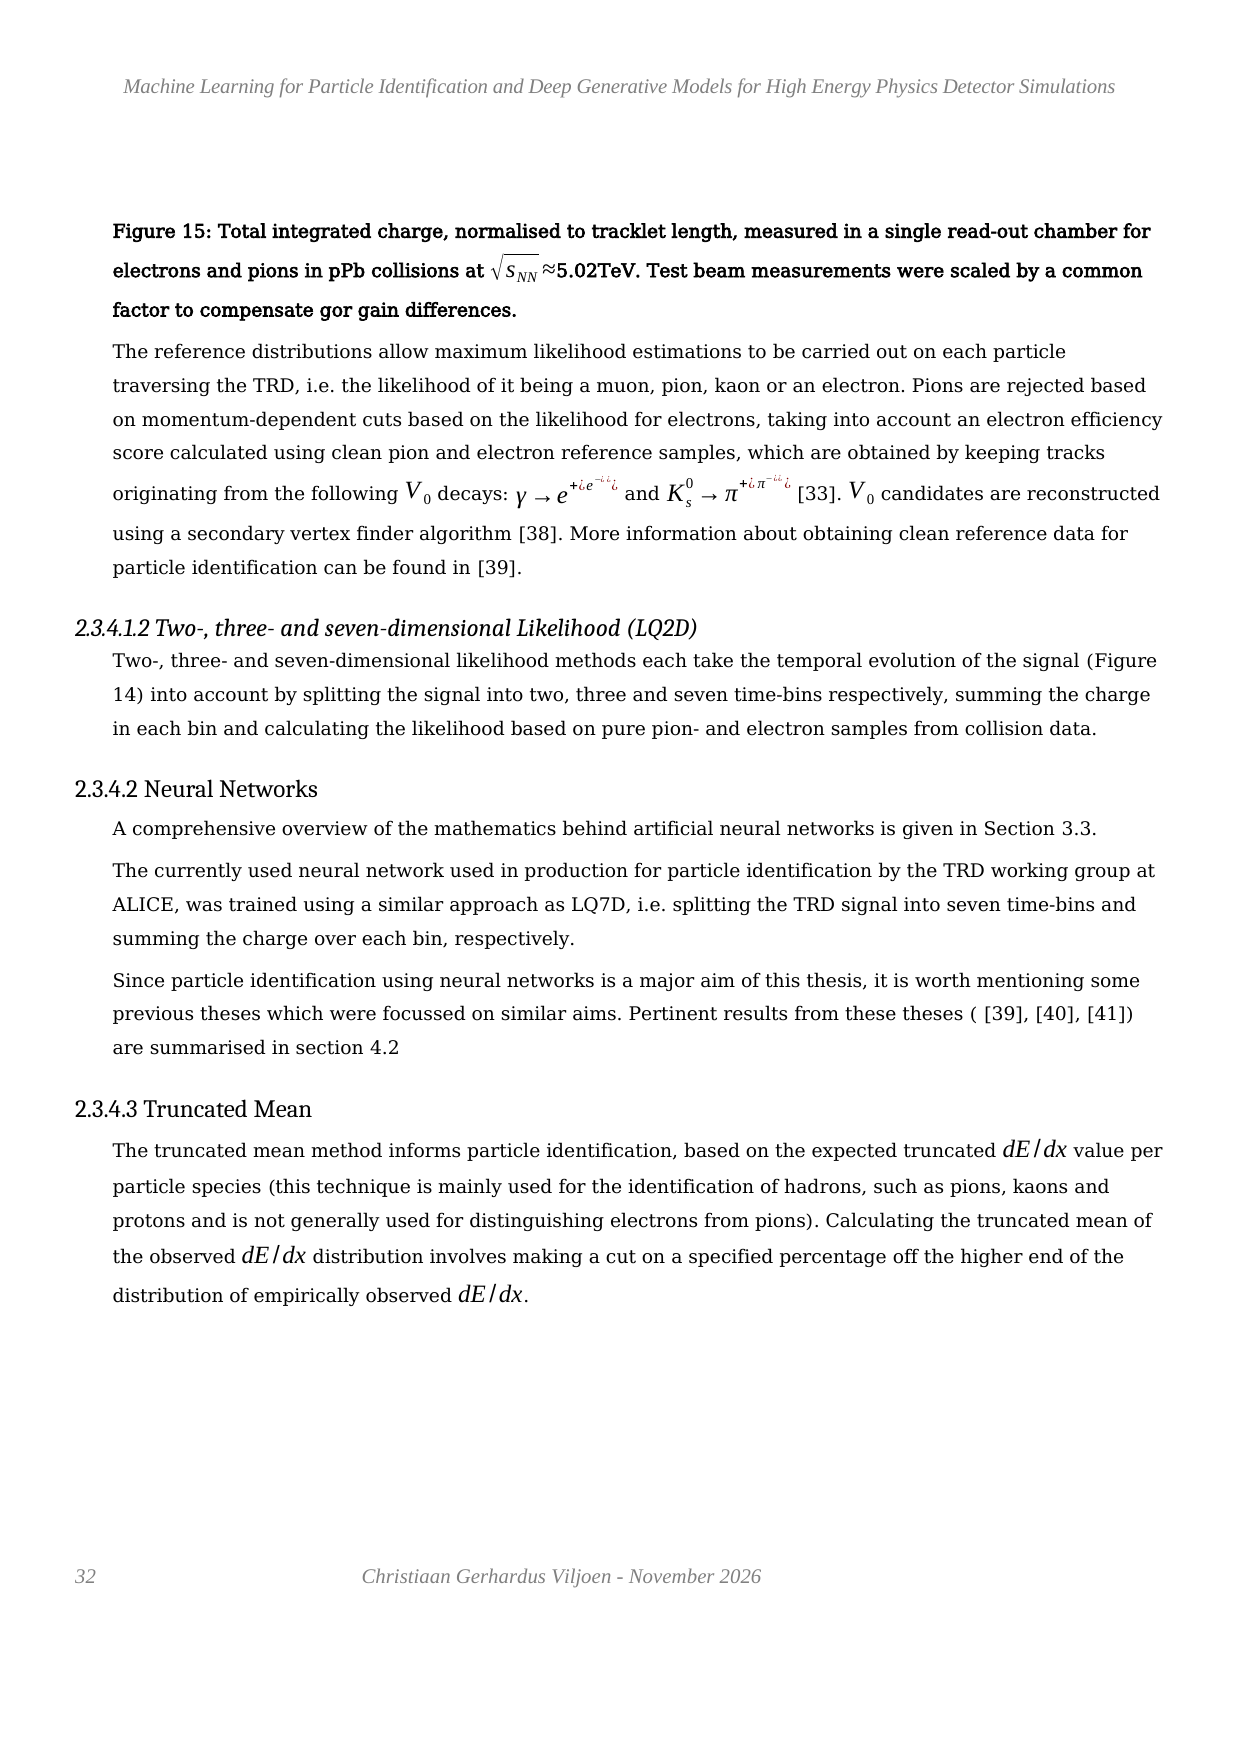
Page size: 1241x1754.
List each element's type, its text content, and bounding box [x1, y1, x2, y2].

subtitle Two-, three- and seven-dimensional Likelihood (LQ2D) [75, 614, 1165, 643]
text The truncated mean method informs particle identification, based on the expected truncated value per particle species (this technique is mainly used for the identification of hadrons, such as pions, kaons and protons and is not generally used for distinguishing electrons from pions). Calculating the truncated mean of the observed distribution involves making a cut on a specified percentage off the higher end of the distribution of empirically observed . [112, 1136, 1165, 1309]
text A comprehensive overview of the mathematics behind artificial neural networks is given in Section 3.3. [112, 817, 1165, 839]
text The reference distributions allow maximum likelihood estimations to be carried out on each particle traversing the TRD, i.e. the likelihood of it being a muon, pion, kaon or an electron. Pions are rejected based on momentum-dependent cuts based on the likelihood for electrons, taking into account an electron efficiency score calculated using clean pion and electron reference samples, which are obtained by keeping tracks originating from the following decays: and . candidates are reconstructed using a secondary vertex finder algorithm . More information about obtaining clean reference data for particle identification can be found in . [112, 340, 1165, 578]
text The currently used neural network used in production for particle identification by the TRD working group at ALICE, was trained using a similar approach as LQ7D, i.e. splitting the TRD signal into seven time-bins and summing the charge over each bin, respectively. [112, 859, 1165, 949]
subtitle Truncated Mean [75, 1094, 1165, 1123]
text Figure 15: Total integrated charge, normalised to tracklet length, measured in a single read-out chamber for electrons and pions in pPb collisions at 5.02TeV. Test beam measurements were scaled by a common factor to compensate gor gain differences. [112, 219, 1165, 320]
subtitle Neural Networks [75, 775, 1165, 804]
text Two-, three- and seven-dimensional likelihood methods each take the temporal evolution of the signal (Figure 14) into account by splitting the signal into two, three and seven time-bins respectively, summing the charge in each bin and calculating the likelihood based on pure pion- and electron samples from collision data. [112, 649, 1165, 739]
text Since particle identification using neural networks is a major aim of this thesis, it is worth mentioning some previous theses which were focussed on similar aims. Pertinent results from these theses (, , ) are summarised in section 4.2 [112, 968, 1165, 1058]
